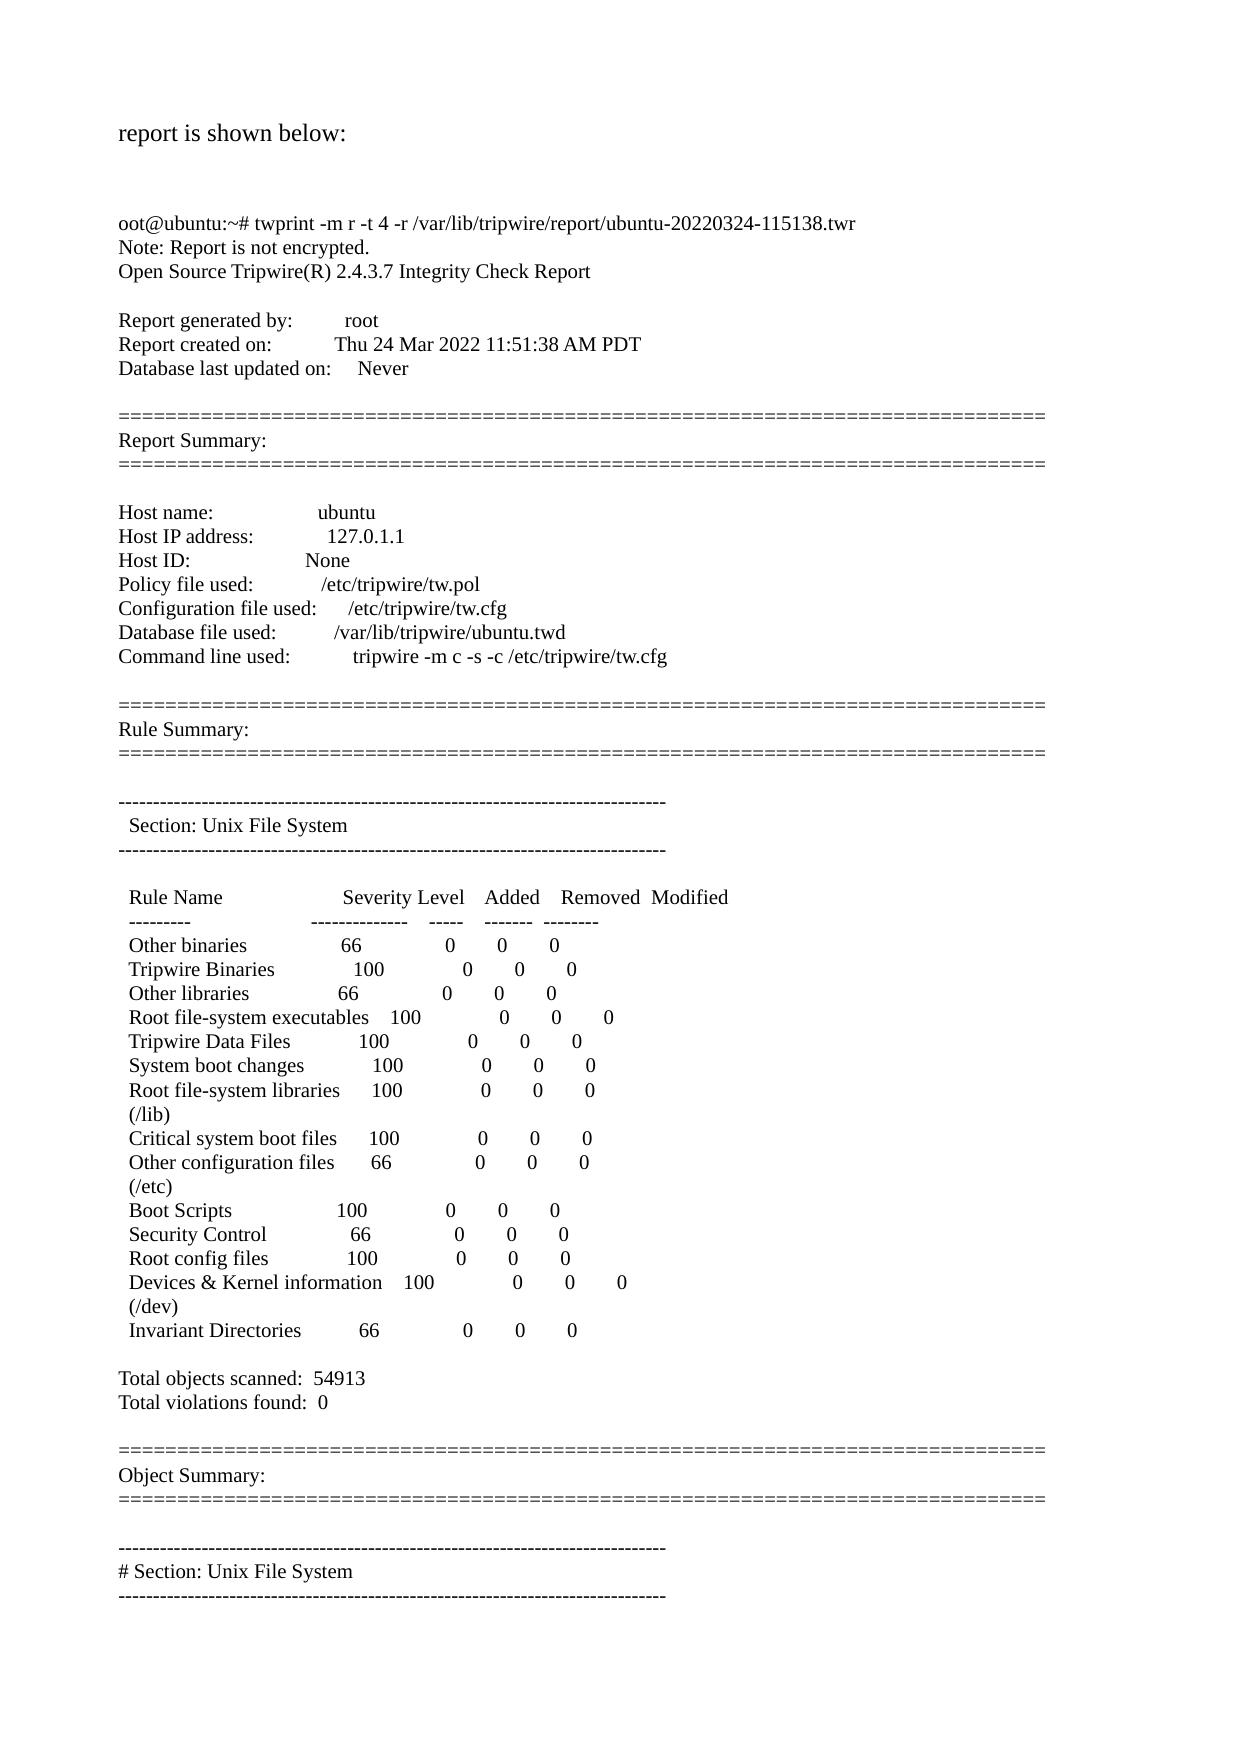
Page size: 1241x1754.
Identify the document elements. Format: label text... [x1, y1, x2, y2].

text Object Summary: [118, 1462, 1122, 1487]
text Host ID: None [118, 548, 1122, 572]
text (/etc) [118, 1174, 1122, 1198]
text Devices & Kernel information 100 0 0 0 [118, 1270, 1122, 1294]
text Security Control 66 0 0 0 [118, 1222, 1122, 1246]
text Database file used: /var/lib/tripwire/ubuntu.twd [118, 620, 1122, 644]
text =============================================================================== [118, 692, 1122, 717]
text Tripwire Binaries 100 0 0 0 [118, 957, 1122, 981]
text Configuration file used: /etc/tripwire/tw.cfg [118, 596, 1122, 620]
text Command line used: tripwire -m c -s -c /etc/tripwire/tw.cfg [118, 644, 1122, 668]
text =============================================================================== [118, 741, 1122, 765]
text Other configuration files 66 0 0 0 [118, 1150, 1122, 1174]
text (/dev) [118, 1294, 1122, 1318]
text Invariant Directories 66 0 0 0 [118, 1318, 1122, 1342]
text Host IP address: 127.0.1.1 [118, 524, 1122, 548]
text Total violations found: 0 [118, 1390, 1122, 1414]
text (/lib) [118, 1102, 1122, 1126]
text Root file-system executables 100 0 0 0 [118, 1005, 1122, 1029]
text Root config files 100 0 0 0 [118, 1246, 1122, 1270]
text Total objects scanned: 54913 [118, 1366, 1122, 1390]
text Open Source Tripwire(R) 2.4.3.7 Integrity Check Report [118, 259, 1122, 283]
text Root file-system libraries 100 0 0 0 [118, 1077, 1122, 1102]
text Rule Summary: [118, 717, 1122, 741]
text Note: Report is not encrypted. [118, 235, 1122, 259]
text =============================================================================== [118, 1438, 1122, 1462]
text Report generated by: root [118, 307, 1122, 332]
text ------------------------------------------------------------------------------- [118, 1535, 1122, 1559]
text Report Summary: [118, 428, 1122, 452]
text Section: Unix File System [118, 813, 1122, 837]
text Database last updated on: Never [118, 356, 1122, 380]
text Host name: ubuntu [118, 500, 1122, 524]
text System boot changes 100 0 0 0 [118, 1053, 1122, 1077]
text --------- -------------- ----- ------- -------- [118, 909, 1122, 933]
text Critical system boot files 100 0 0 0 [118, 1126, 1122, 1150]
text Tripwire Data Files 100 0 0 0 [118, 1029, 1122, 1053]
text # Section: Unix File System [118, 1559, 1122, 1583]
text Policy file used: /etc/tripwire/tw.pol [118, 572, 1122, 596]
text oot@ubuntu:~# twprint -m r -t 4 -r /var/lib/tripwire/report/ubuntu-20220324-115138.twr [118, 211, 1122, 235]
text =============================================================================== [118, 404, 1122, 428]
text ------------------------------------------------------------------------------- [118, 837, 1122, 861]
text Other libraries 66 0 0 0 [118, 981, 1122, 1005]
text =============================================================================== [118, 452, 1122, 476]
text ------------------------------------------------------------------------------- [118, 1583, 1122, 1607]
text =============================================================================== [118, 1487, 1122, 1511]
text report is shown below: [118, 118, 1122, 147]
text Rule Name Severity Level Added Removed Modified [118, 885, 1122, 909]
text ------------------------------------------------------------------------------- [118, 789, 1122, 813]
text Other binaries 66 0 0 0 [118, 933, 1122, 957]
text Report created on: Thu 24 Mar 2022 11:51:38 AM PDT [118, 332, 1122, 356]
text Boot Scripts 100 0 0 0 [118, 1198, 1122, 1222]
